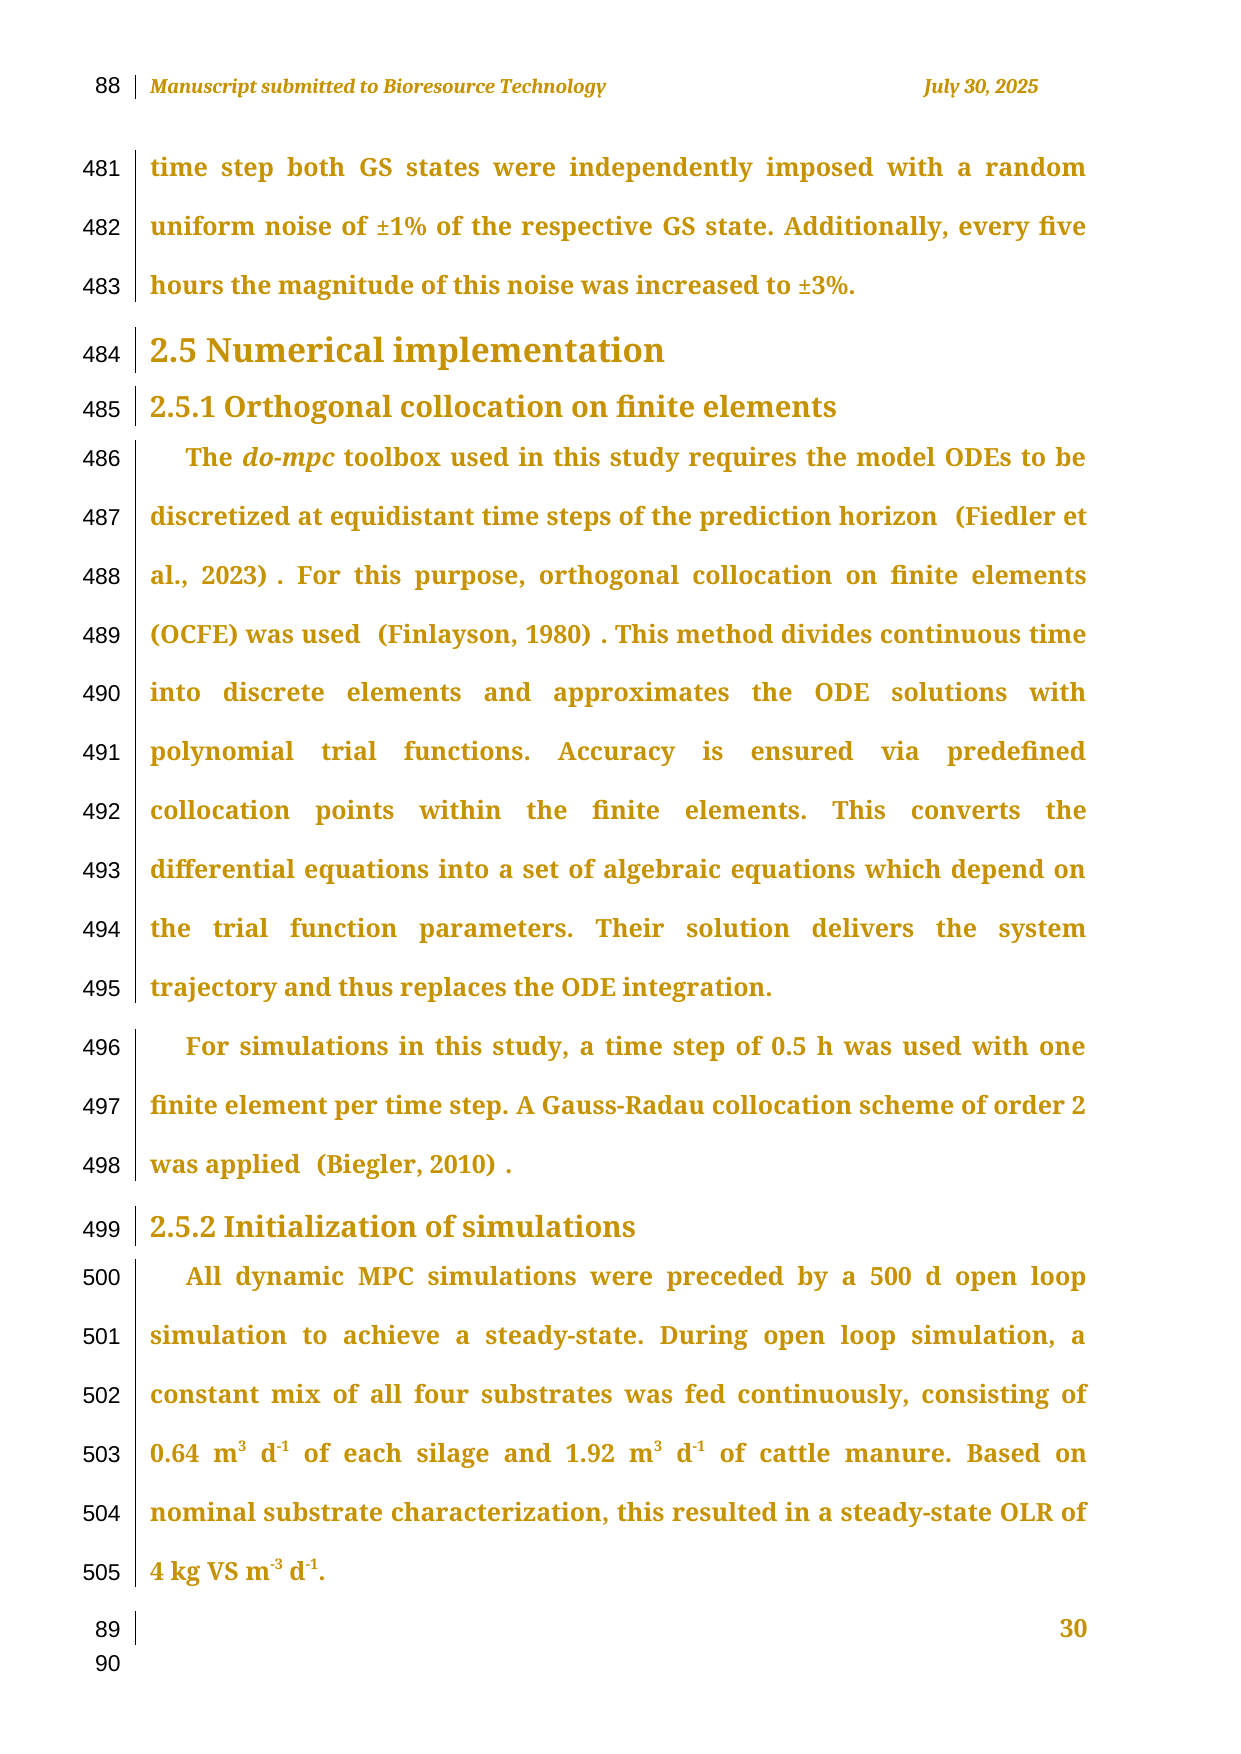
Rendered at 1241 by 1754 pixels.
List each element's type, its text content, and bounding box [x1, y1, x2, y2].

subtitle 2.5 Numerical implementation [150, 327, 1090, 372]
subtitle 2.5.2 Initialization of simulations [150, 1206, 1090, 1246]
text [150, 150, 1087, 302]
text For simulations in this study, a time step of 0.5 h was used with one finite element per time step. A Gauss-Radau collocation scheme of order 2 was applied . [150, 1029, 1087, 1181]
text All dynamic MPC simulations were preceded by a 500 d open loop simulation to achieve a steady-state. During open loop simulation, a constant mix of all four substrates was fed continuously, consisting of 0.64 m3 d-1 of each silage and 1.92 m3 d-1 of cattle manure. Based on nominal substrate characterization, this resulted in a steady-state OLR of 4 kg VS m-3 d-1. [150, 1259, 1087, 1587]
subtitle 2.5.1 Orthogonal collocation on finite elements [150, 386, 1090, 426]
text The do-mpc toolbox used in this study requires the model ODEs to be discretized at equidistant time steps of the prediction horizon . For this purpose, orthogonal collocation on finite elements (OCFE) was used . This method divides continuous time into discrete elements and approximates the ODE solutions with polynomial trial functions. Accuracy is ensured via predefined collocation points within the finite elements. This converts the differential equations into a set of algebraic equations which depend on the trial function parameters. Their solution delivers the system trajectory and thus replaces the ODE integration. [150, 440, 1087, 1003]
